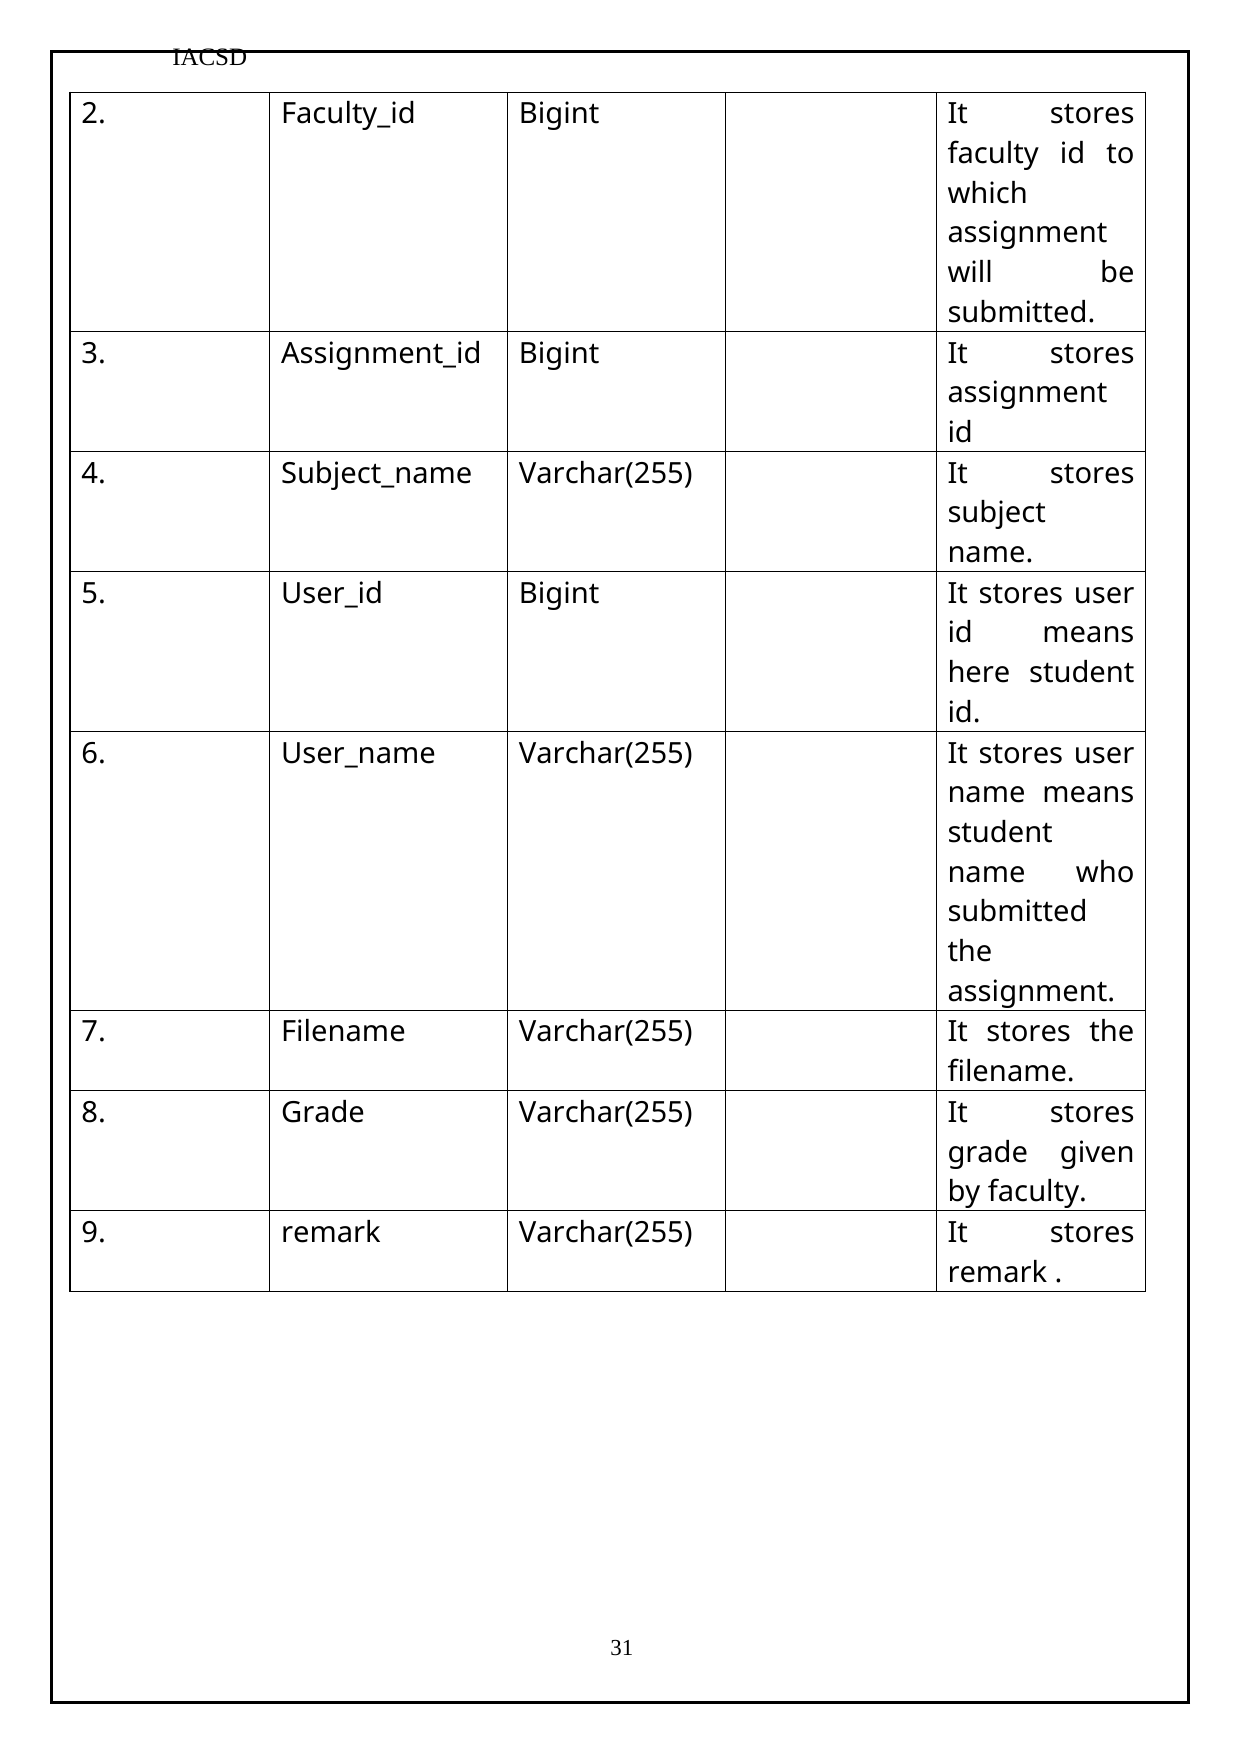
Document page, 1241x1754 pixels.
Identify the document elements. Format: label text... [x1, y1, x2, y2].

table_cell [726, 1091, 936, 1210]
table_cell Filename [270, 1011, 507, 1090]
table_cell It stores user id means here student id. [937, 572, 1145, 731]
table_cell [726, 1211, 936, 1291]
table_cell Varchar(255) [508, 732, 725, 1010]
table_cell 2. [71, 93, 269, 331]
table_cell 6. [71, 732, 269, 1010]
table_cell Assignment_id [270, 332, 507, 451]
table_cell It stores assignment id [937, 332, 1145, 451]
table_cell It stores remark . [937, 1211, 1145, 1291]
table_cell [726, 452, 936, 571]
table_cell It stores the filename. [937, 1011, 1145, 1090]
table_cell 4. [71, 452, 269, 571]
table_cell [726, 332, 936, 451]
table_cell Faculty_id [270, 93, 507, 331]
table_cell Grade [270, 1091, 507, 1210]
table_cell [726, 1011, 936, 1090]
table_cell It stores faculty id to which assignment will be submitted. [937, 93, 1145, 331]
table_cell 7. [71, 1011, 269, 1090]
table_cell 5. [71, 572, 269, 731]
table_cell remark [270, 1211, 507, 1291]
table_cell Bigint [508, 332, 725, 451]
table_cell Varchar(255) [508, 1011, 725, 1090]
table_cell It stores user name means student name who submitted the assignment. [937, 732, 1145, 1010]
table_cell [726, 572, 936, 731]
table_cell 9. [71, 1211, 269, 1291]
table_cell [726, 93, 936, 331]
table_cell 8. [71, 1091, 269, 1210]
table_cell Varchar(255) [508, 452, 725, 571]
table_cell Varchar(255) [508, 1211, 725, 1291]
table_cell [726, 732, 936, 1010]
table_cell 3. [71, 332, 269, 451]
table_cell User_id [270, 572, 507, 731]
table_cell It stores grade given by faculty. [937, 1091, 1145, 1210]
table_cell User_name [270, 732, 507, 1010]
table_cell Bigint [508, 572, 725, 731]
table_cell Bigint [508, 93, 725, 331]
table_cell Varchar(255) [508, 1091, 725, 1210]
table_cell Subject_name [270, 452, 507, 571]
table_cell It stores subject name. [937, 452, 1145, 571]
